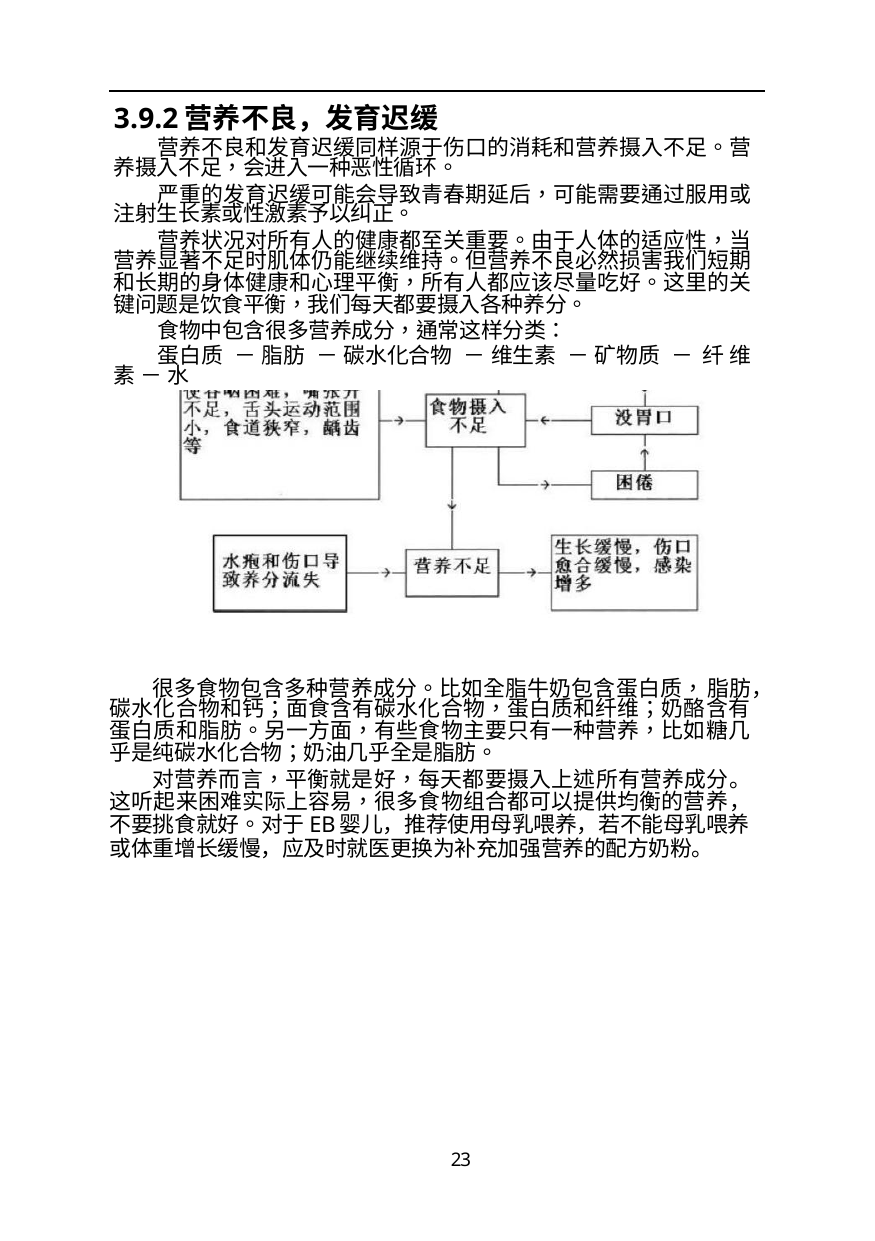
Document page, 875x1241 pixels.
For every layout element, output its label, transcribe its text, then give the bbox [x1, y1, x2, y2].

text 对营养而言，平衡就是好，每天都要摄入上述所有营养成分。这听起来困难实际上容易，很多食物组合都可以提供均衡的营养，不要挑食就好。对于EB婴儿，推荐使用母乳喂养，若不能母乳喂养或体重增长缓慢，应及时就医更换为补充加强营养的配方奶粉。 [109, 769, 751, 862]
text 食物中包含很多营养成分，通常这样分类： [113, 322, 752, 343]
text 营养状况对所有人的健康都至关重要。由于人体的适应性，当营养显著不足时肌体仍能继续维持。但营养不良必然损害我们短期和长期的身体健康和心理平衡，所有人都应该尽量吃好。这里的关键问题是饮食平衡，我们每天都要摄入各种养分。 [113, 231, 752, 318]
text 很多食物包含多种营养成分。比如全脂牛奶包含蛋白质，脂肪，碳水化合物和钙；面食含有碳水化合物，蛋白质和纤维；奶酪含有蛋白质和脂肪。另一方面，有些食物主要只有一种营养，比如糖几乎是纯碳水化合物；奶油几乎全是脂肪。 [109, 678, 751, 766]
text 严重的发育迟缓可能会导致青春期延后，可能需要通过服用或注射生长素或性激素予以纠正。 [113, 185, 752, 228]
text 蛋白质 － 脂肪 － 碳水化合物 － 维生素 － 矿物质 － 纤 维素 － 水 [113, 347, 752, 390]
text 营养不良和发育迟缓同样源于伤口的消耗和营养摄入不足。营养摄入不足，会进入一种恶性循环。 [113, 138, 752, 182]
text 3.9.2营养不良，发育迟缓 [114, 102, 770, 135]
picture [168, 390, 706, 618]
